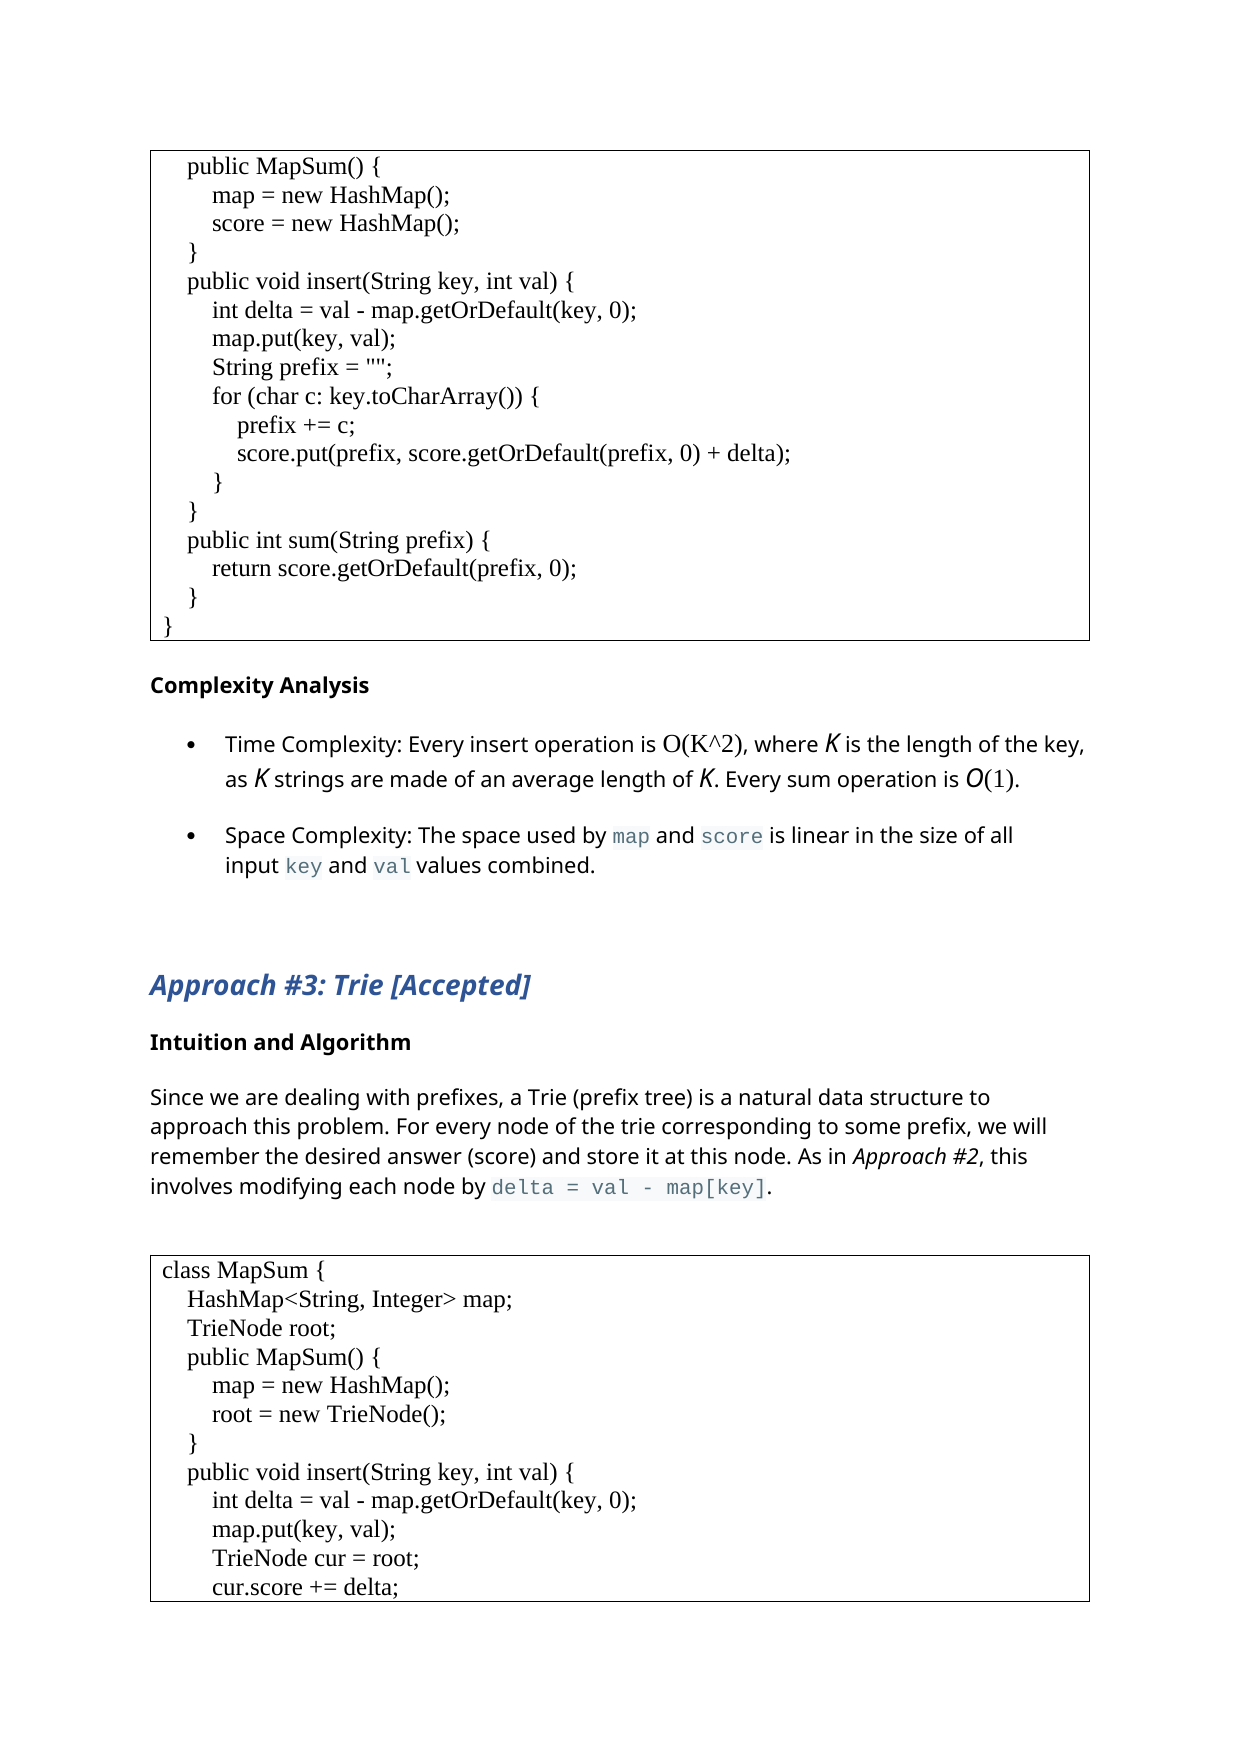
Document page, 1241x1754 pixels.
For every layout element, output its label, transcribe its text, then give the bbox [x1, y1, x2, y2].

text Complexity Analysis [150, 669, 1090, 699]
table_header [151, 151, 1089, 640]
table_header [151, 1256, 1089, 1601]
list Space Complexity: The space used by map and score is linear in the size of all input key and val values combined. [187, 820, 1090, 880]
subtitle Approach #3: Trie [Accepted] [150, 965, 1090, 1003]
text Intuition and Algorithm [150, 1027, 1090, 1057]
list Time Complexity: Every insert operation is O(K^2), where K is the length of the key, as K strings are made of an average length of K. Every sum operation is O(1). [187, 724, 1090, 795]
text Since we are dealing with prefixes, a Trie (prefix tree) is a natural data structure to approach this problem. For every node of the trie corresponding to some prefix, we will remember the desired answer (score) and store it at this node. As in Approach #2, this involves modifying each node by delta = val - map[key]. [150, 1082, 1090, 1201]
